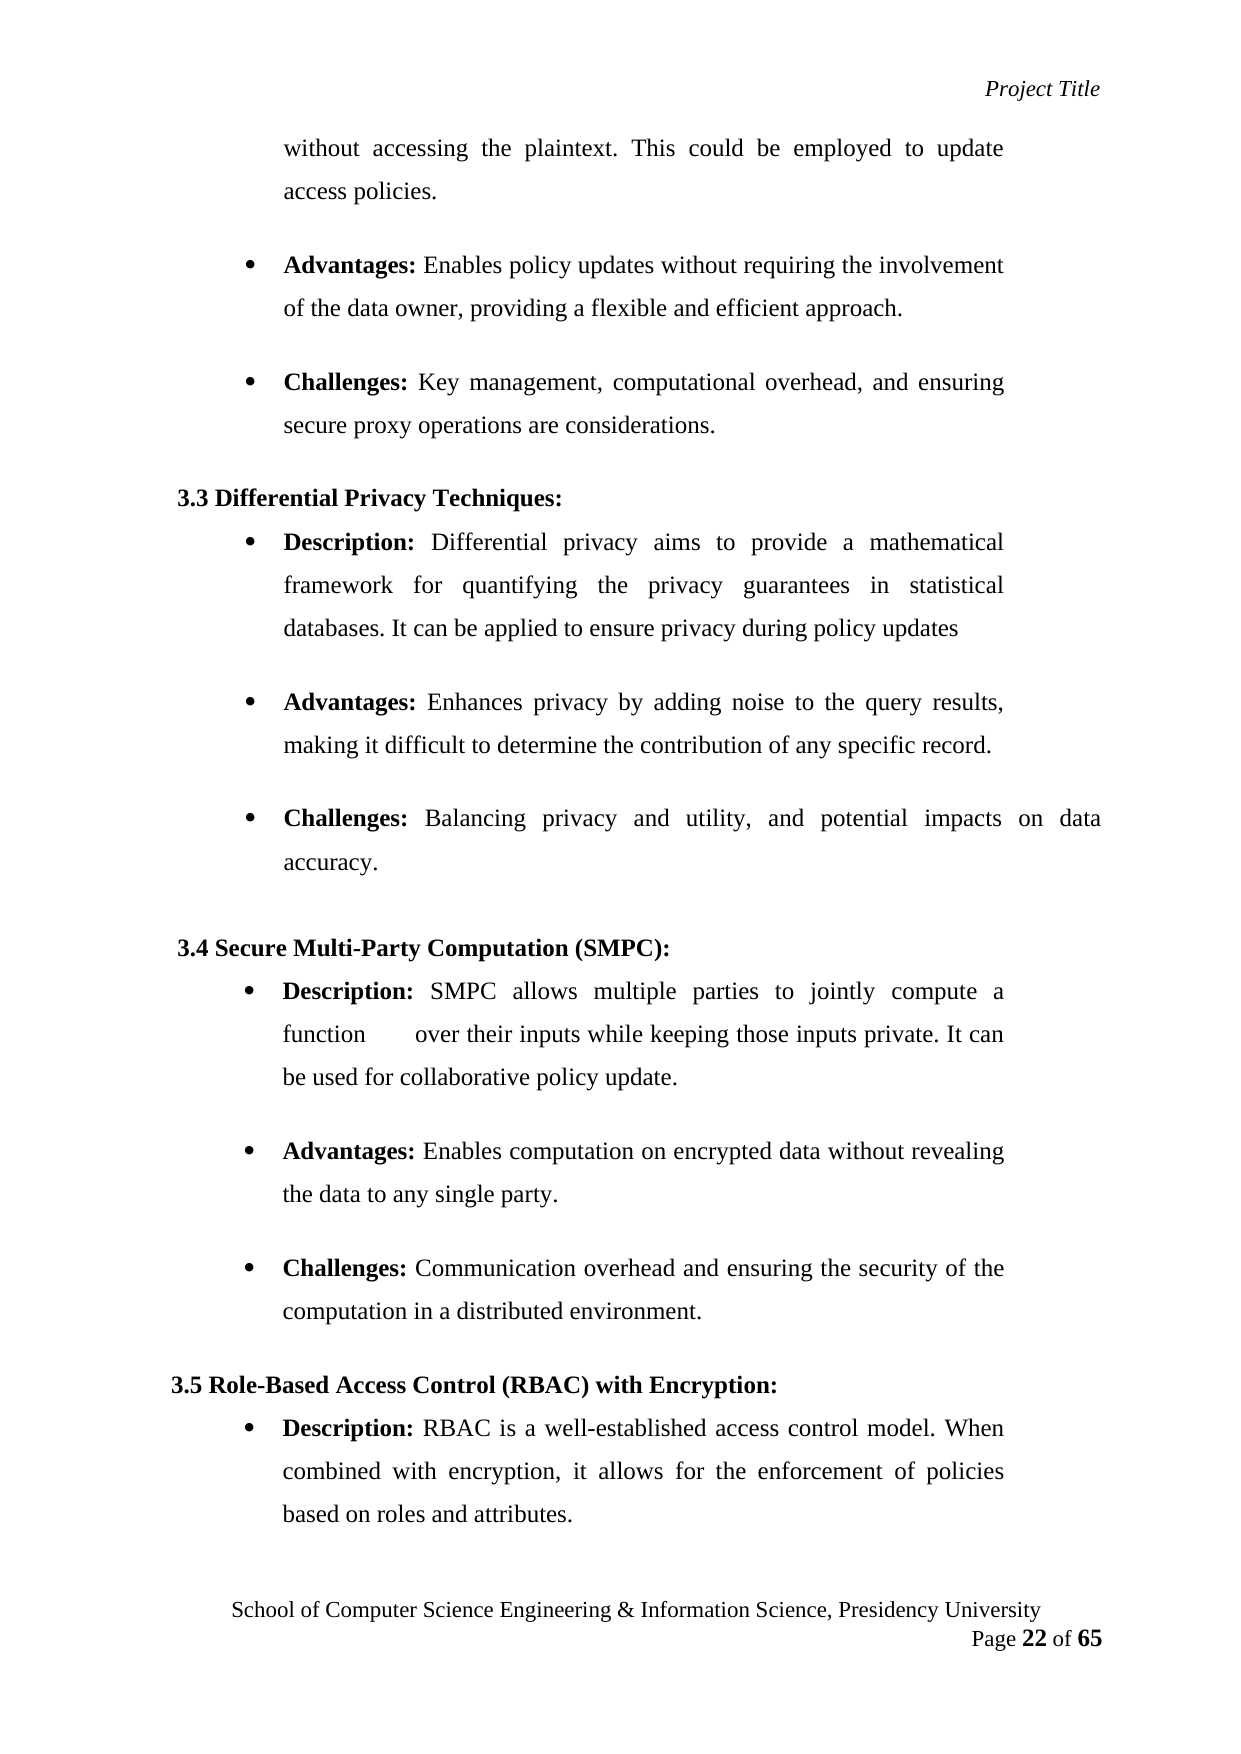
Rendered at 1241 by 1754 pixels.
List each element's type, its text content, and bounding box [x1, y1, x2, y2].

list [246, 133, 1005, 205]
list Challenges: Balancing privacy and utility, and potential impacts on data accuracy. [246, 803, 1102, 875]
list Advantages: Enables policy updates without requiring the involvement of the data owner, providing a flexible and efficient approach. [246, 250, 1005, 322]
text 3.4 Secure Multi-Party Computation (SMPC): [171, 933, 1102, 962]
text 3.3 Differential Privacy Techniques: [171, 483, 1102, 512]
list Description: RBAC is a well-established access control model. When combined with encryption, it allows for the enforcement of policies based on roles and attributes. [245, 1413, 1005, 1528]
list Description: SMPC allows multiple parties to jointly compute a function over their inputs while keeping those inputs private. It can be used for collaborative policy update. [245, 976, 1005, 1091]
text 3.5 Role-Based Access Control (RBAC) with Encryption: [171, 1370, 1102, 1398]
list Description: Differential privacy aims to provide a mathematical framework for quantifying the privacy guarantees in statistical databases. It can be applied to ensure privacy during policy updates [246, 527, 1005, 642]
list Advantages: Enables computation on encrypted data without revealing the data to any single party. [245, 1136, 1005, 1208]
list Challenges: Communication overhead and ensuring the security of the computation in a distributed environment. [245, 1253, 1005, 1325]
list Challenges: Key management, computational overhead, and ensuring secure proxy operations are considerations. [246, 367, 1005, 438]
list Advantages: Enhances privacy by adding noise to the query results, making it difficult to determine the contribution of any specific record. [246, 687, 1005, 758]
